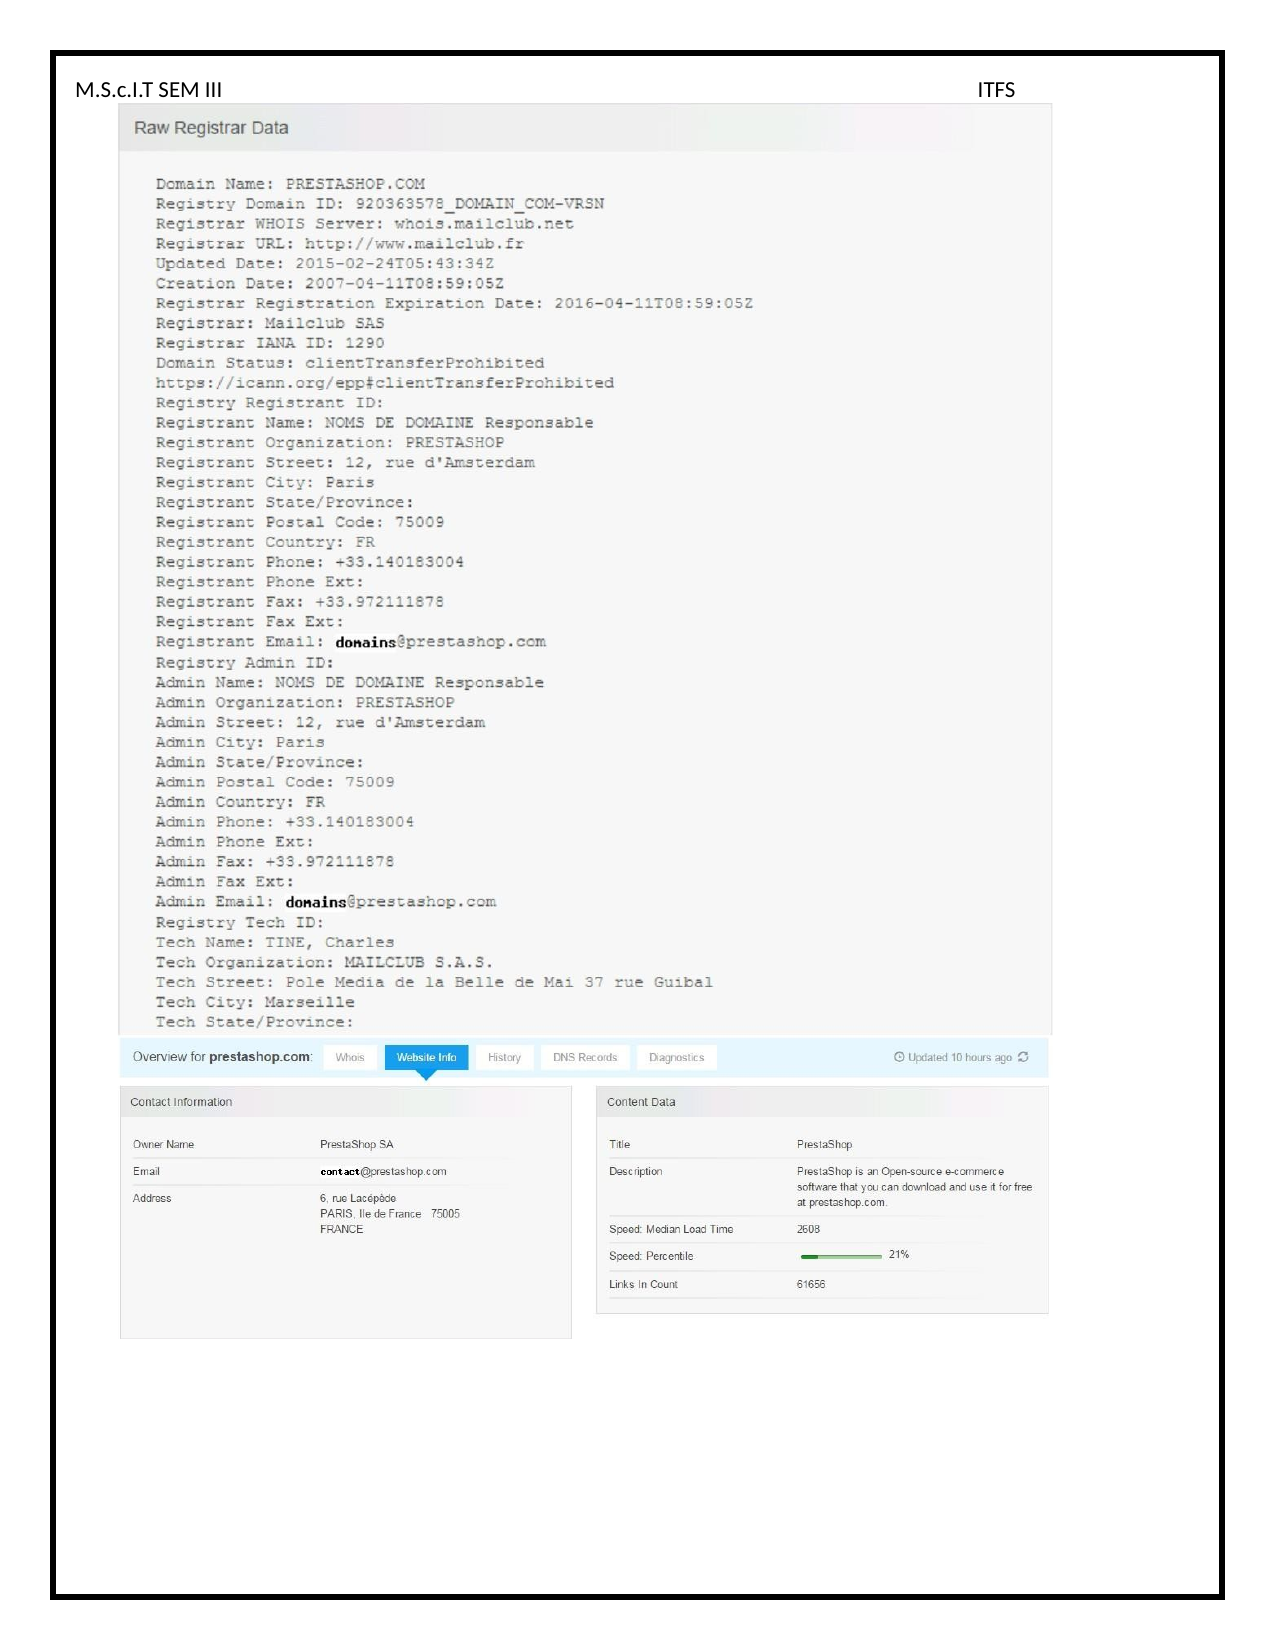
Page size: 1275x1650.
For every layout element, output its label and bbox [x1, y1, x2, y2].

picture [117, 103, 1053, 1339]
